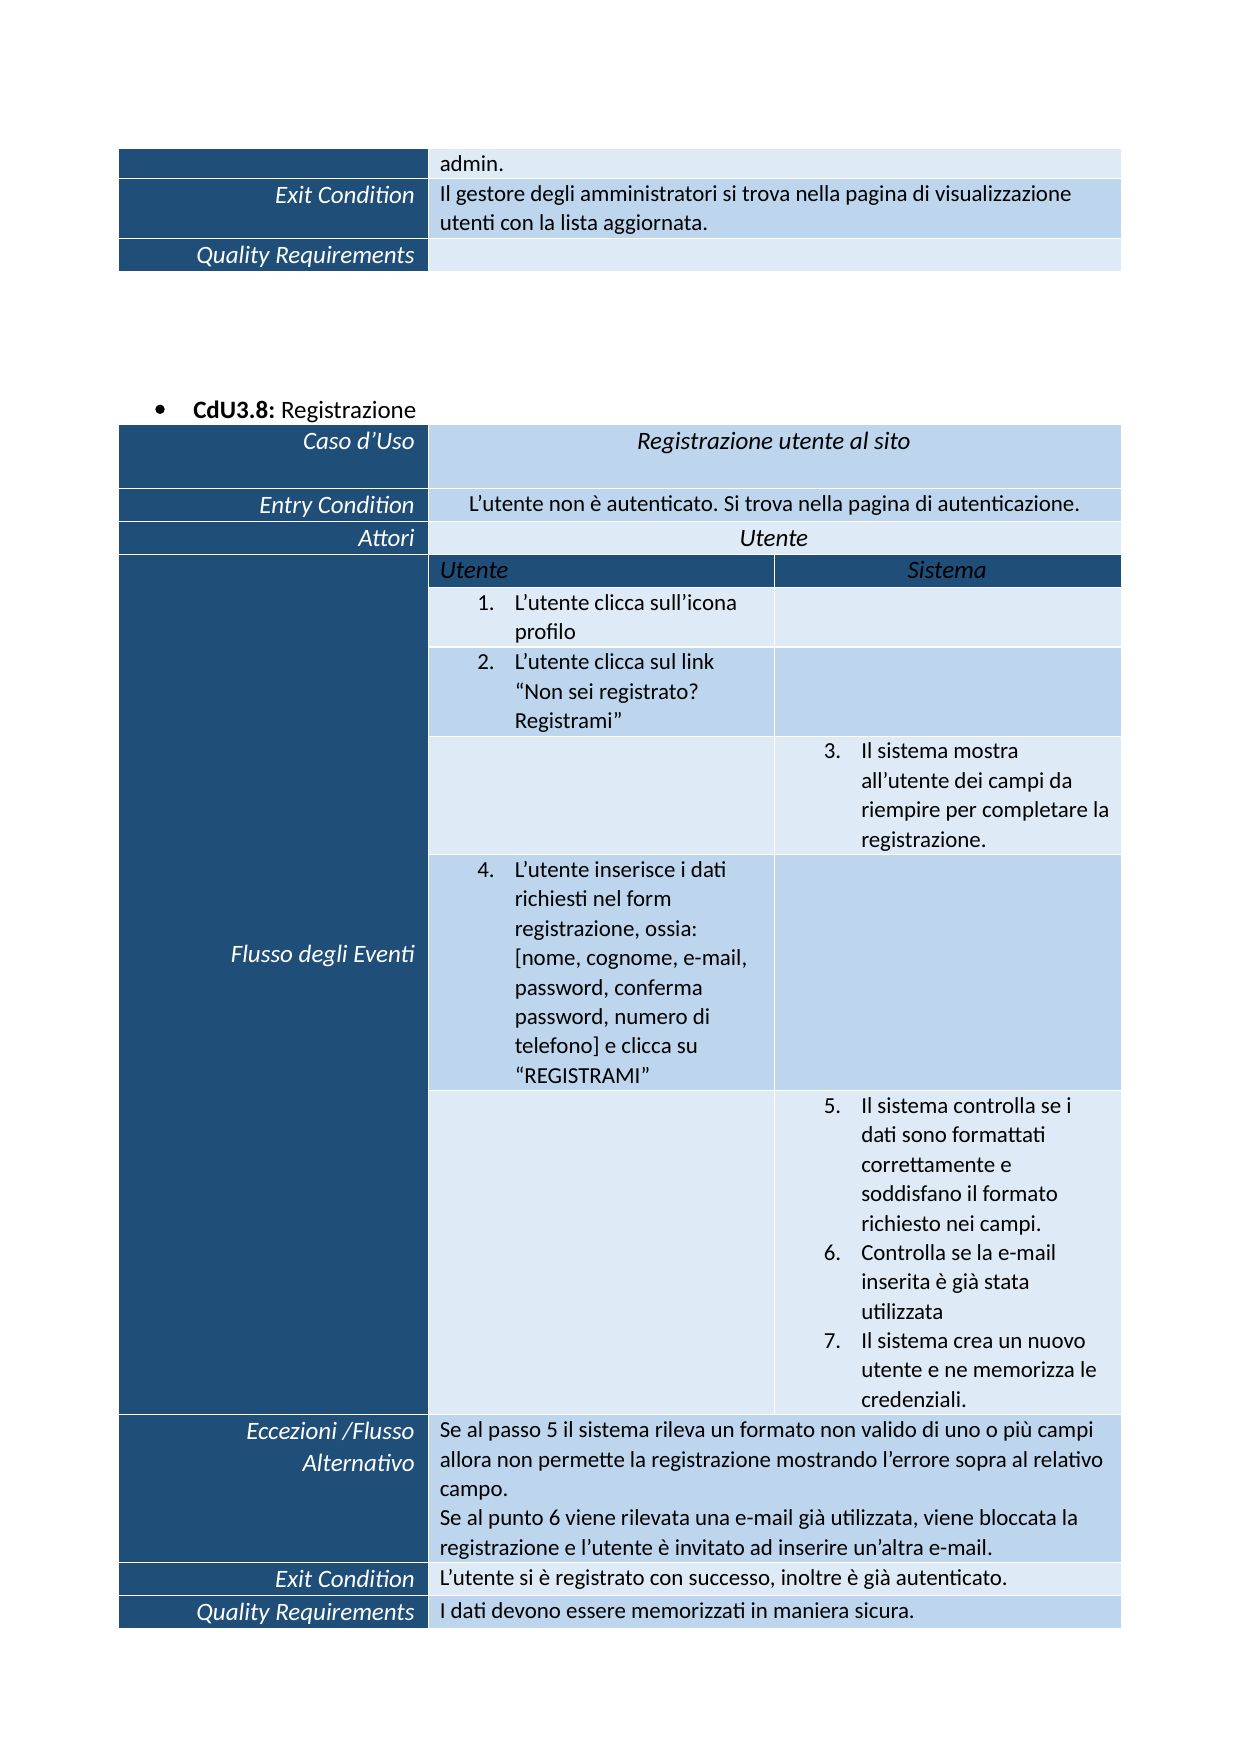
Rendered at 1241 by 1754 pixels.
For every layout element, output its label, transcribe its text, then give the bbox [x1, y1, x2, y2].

table_header Registrazione utente al sito [429, 425, 1121, 488]
table_cell L’utente non è autenticato. Si trova nella pagina di autenticazione. [429, 489, 1121, 521]
table_cell L’utente clicca sul link “Non sei registrato? Registrami” [429, 648, 774, 736]
table_cell [429, 737, 774, 854]
table_cell [775, 588, 1121, 646]
table_cell Quality Requirements [119, 239, 428, 271]
table_cell Exit Condition [119, 1563, 428, 1595]
table_cell [775, 648, 1121, 736]
table_cell Il sistema mostra all’utente dei campi da riempire per completare la registrazione. [775, 737, 1121, 854]
table_cell L’utente si è registrato con successo, inoltre è già autenticato. [429, 1563, 1121, 1595]
table_cell [775, 855, 1121, 1090]
table_cell Quality Requirements [119, 1596, 428, 1628]
table_cell Flusso degli Eventi [119, 555, 428, 1414]
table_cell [429, 149, 1121, 178]
table_cell Se al passo 5 il sistema rileva un formato non valido di uno o più campi allora non permette la registrazione mostrando l’errore sopra al relativo campo. Se al punto 6 viene rilevata una e-mail già utilizzata, viene bloccata la registrazione e l’utente è invitato ad inserire un’altra e-mail. [429, 1415, 1121, 1562]
table_cell Exit Condition [119, 179, 428, 238]
table_cell Il gestore degli amministratori si trova nella pagina di visualizzazione utenti con la lista aggiornata. [429, 179, 1121, 238]
table_cell Utente [429, 522, 1121, 554]
table_cell Il sistema controlla se i dati sono formattati correttamente e soddisfano il formato richiesto nei campi. Controlla se la e-mail inserita è già stata utilizzata Il sistema crea un nuovo utente e ne memorizza le credenziali. [775, 1091, 1121, 1414]
table_cell Attori [119, 522, 428, 554]
table_cell Utente [429, 555, 774, 587]
table_cell L’utente inserisce i dati richiesti nel form registrazione, ossia: [nome, cognome, e-mail, password, conferma password, numero di telefono] e clicca su “REGISTRAMI” [429, 855, 774, 1090]
table_cell I dati devono essere memorizzati in maniera sicura. [429, 1596, 1121, 1628]
table_cell Sistema [775, 555, 1121, 587]
table_cell [429, 239, 1121, 271]
list CdU3.8: Registrazione [156, 394, 1122, 424]
table_cell Eccezioni /Flusso Alternativo [119, 1415, 428, 1562]
table_cell Entry Condition [119, 489, 428, 521]
table_cell L’utente clicca sull’icona profilo [429, 588, 774, 646]
table_cell [429, 1091, 774, 1414]
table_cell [119, 149, 428, 178]
table_header Caso d’Uso [119, 425, 428, 488]
